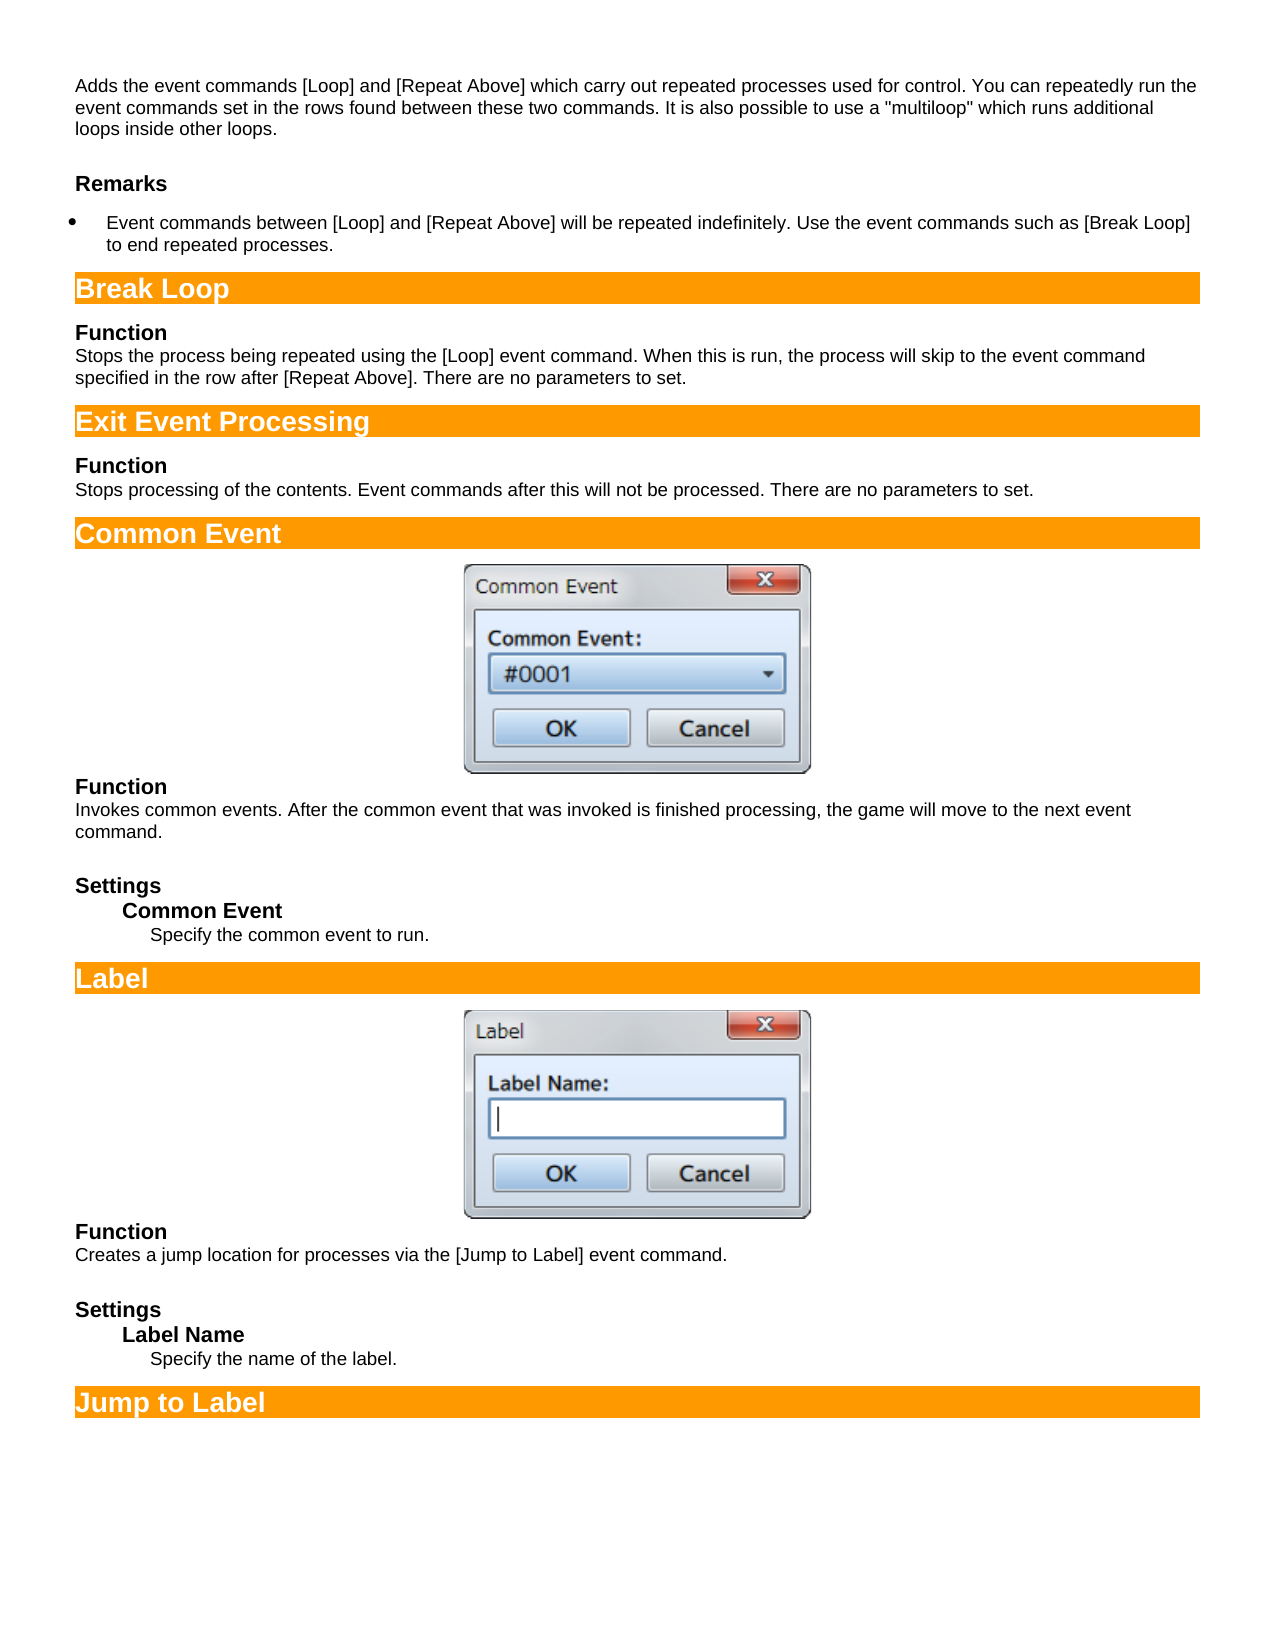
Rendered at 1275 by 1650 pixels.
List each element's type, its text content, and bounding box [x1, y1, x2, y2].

text Remarks [75, 171, 1200, 196]
text Specify the name of the label. [150, 1347, 1200, 1369]
picture [463, 1010, 812, 1219]
text Settings [75, 873, 1200, 898]
text Exit Event Processing [75, 405, 1200, 437]
text Stops the process being repeated using the [Loop] event command. When this is run, the process will skip to the event command specified in the row after [Repeat Above]. There are no parameters to set. [75, 345, 1200, 388]
text Specify the common event to run. [150, 924, 1200, 945]
text Settings [75, 1297, 1200, 1322]
text Function [75, 453, 1200, 478]
text Function [75, 774, 1200, 799]
list Event commands between [Loop] and [Repeat Above] will be repeated indefinitely. Use the event commands such as [Break Loop] to end repeated processes. [69, 212, 1200, 255]
text Stops processing of the contents. Event commands after this will not be processed. There are no parameters to set. [75, 478, 1200, 500]
picture [463, 564, 812, 774]
text Function [75, 1219, 1200, 1244]
text Invokes common events. After the common event that was invoked is finished processing, the game will move to the next event command. [75, 799, 1200, 842]
text Adds the event commands [Loop] and [Repeat Above] which carry out repeated processes used for control. You can repeatedly run the event commands set in the rows found between these two commands. It is also possible to use a "multiloop" which runs additional loops inside other loops. [75, 75, 1200, 140]
text Function [75, 320, 1200, 345]
text Label Name [122, 1322, 1200, 1347]
text Creates a jump location for processes via the [Jump to Label] event command. [75, 1244, 1200, 1266]
text Common Event [75, 517, 1200, 549]
text Jump to Label [75, 1386, 1200, 1418]
text Label [75, 962, 1200, 994]
text Break Loop [75, 272, 1200, 304]
text Common Event [122, 898, 1200, 924]
